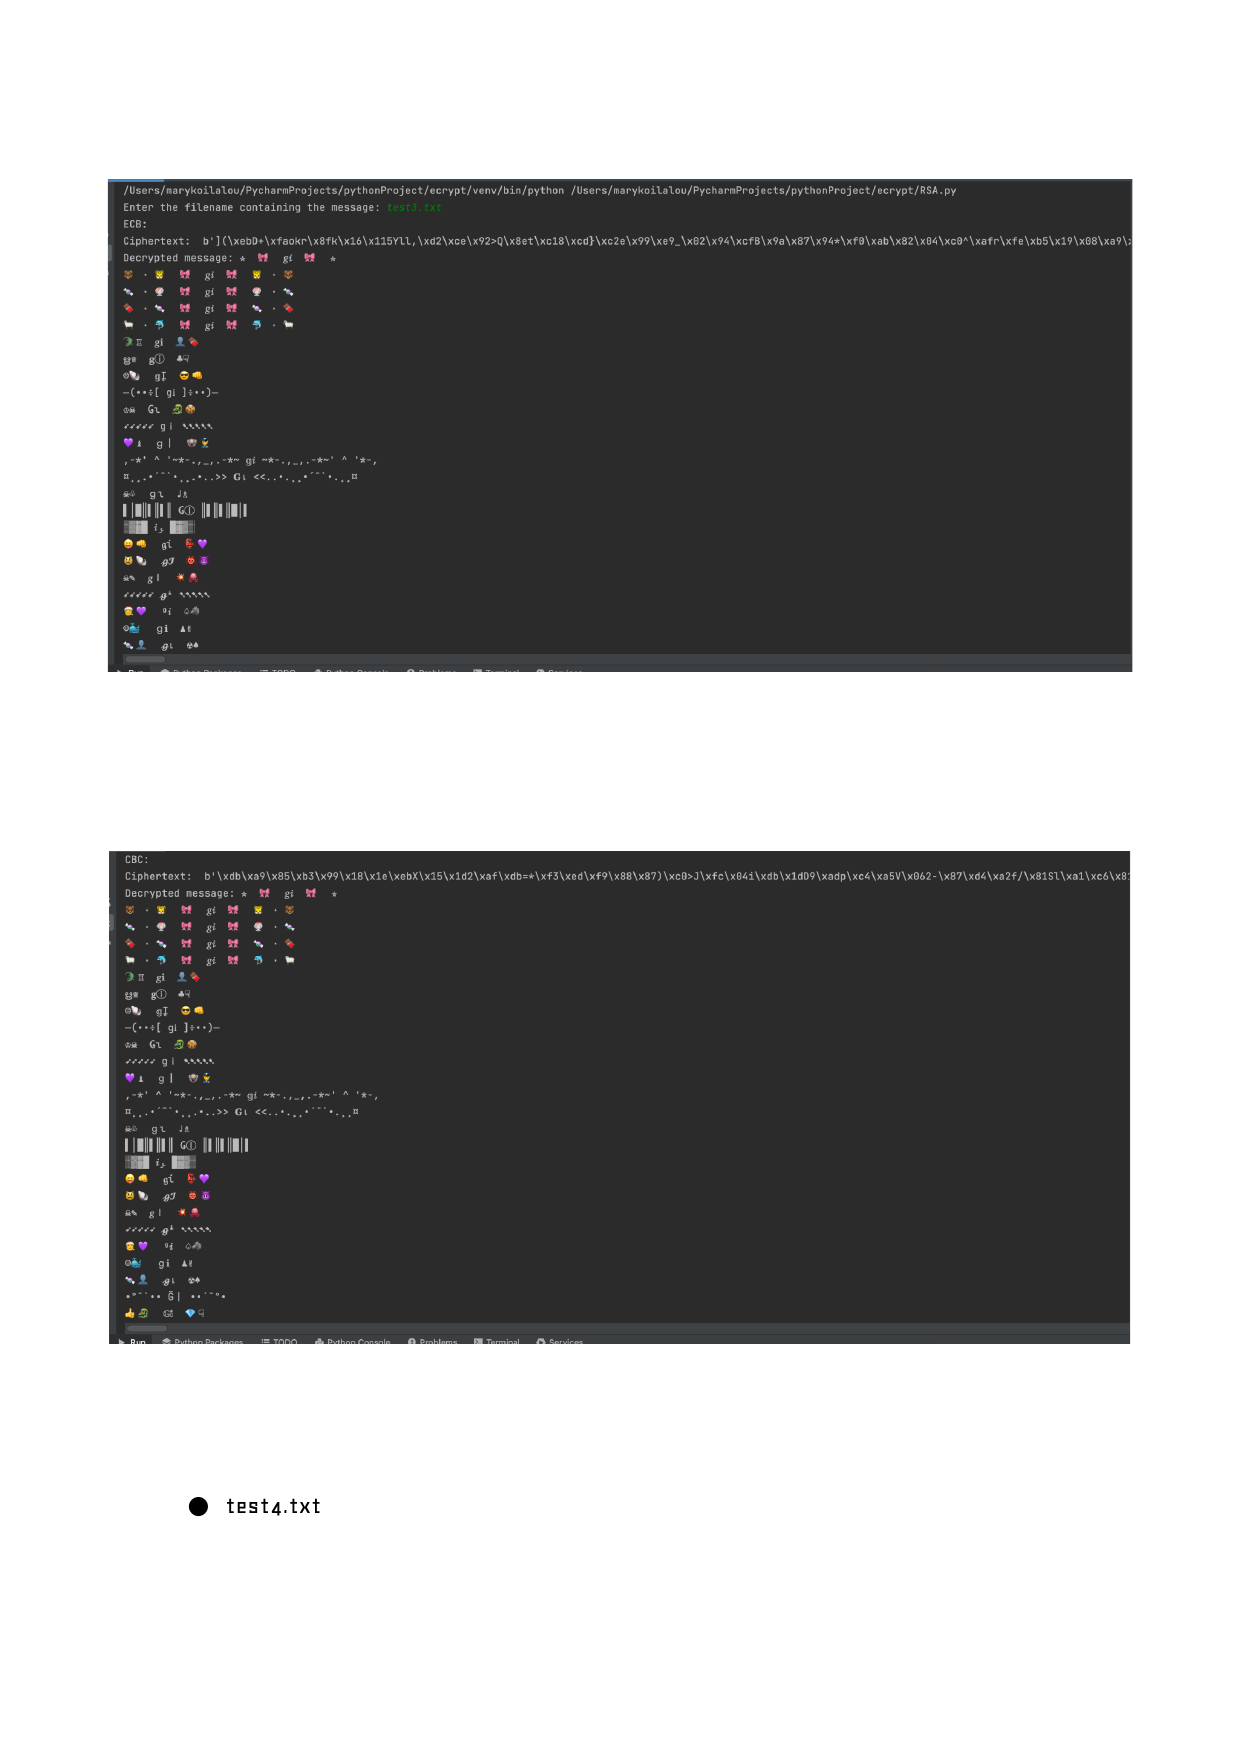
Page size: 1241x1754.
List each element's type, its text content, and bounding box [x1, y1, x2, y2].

picture [107, 179, 1133, 672]
picture [109, 851, 1131, 1344]
list test4.txt [187, 1476, 1090, 1527]
